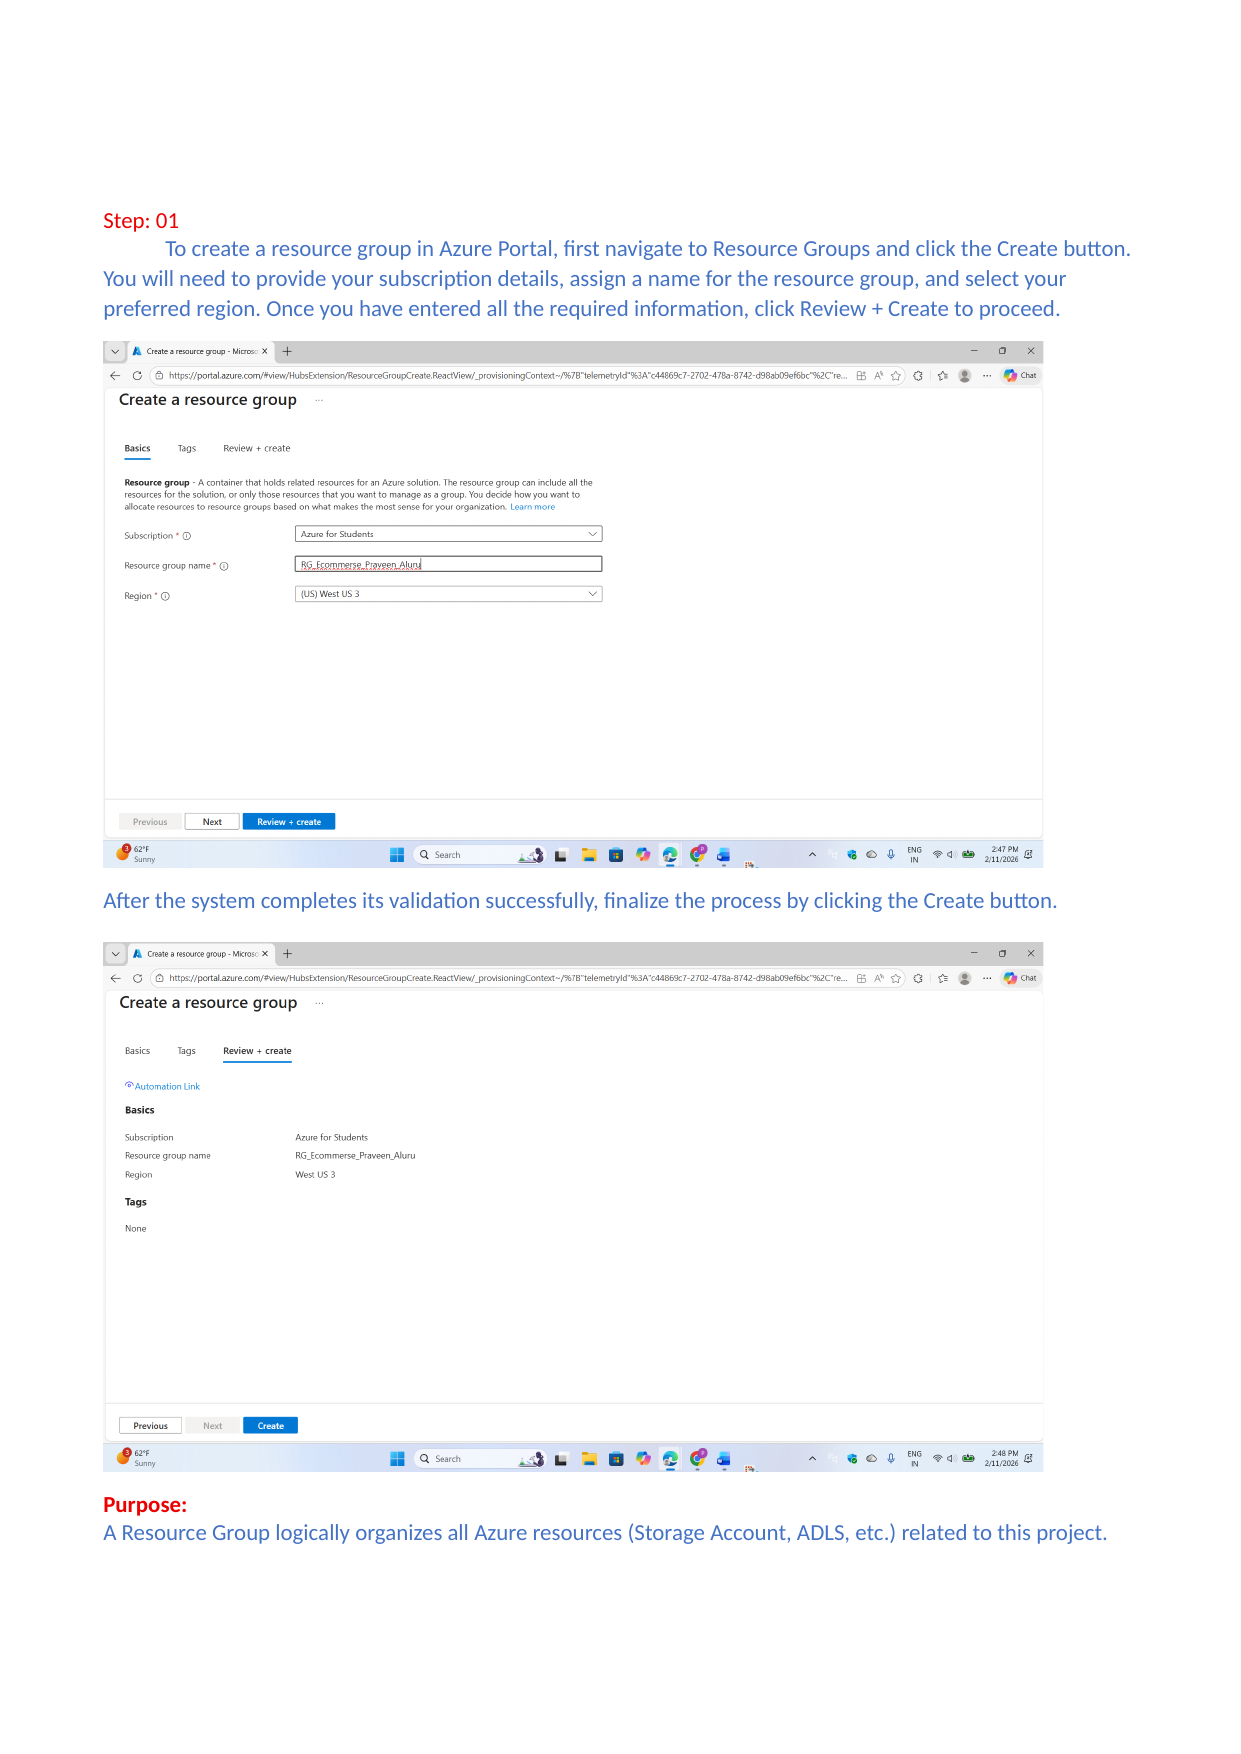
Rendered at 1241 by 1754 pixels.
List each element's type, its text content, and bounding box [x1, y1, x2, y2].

picture [103, 942, 1044, 1472]
text Purpose: [103, 1490, 1134, 1518]
text To create a resource group in Azure Portal, first navigate to Resource Groups and click the Create button. You will need to provide your subscription details, assign a name for the resource group, and select your preferred region. Once you have entered all the required information, click Review + Create to proceed. [103, 234, 1134, 322]
text Step: 01 [103, 206, 1134, 234]
text A Resource Group logically organizes all Azure resources (Storage Account, ADLS, etc.) related to this project. [103, 1518, 1134, 1546]
text After the system completes its validation successfully, finalize the process by clicking the Create button. [103, 886, 1134, 914]
picture [103, 341, 1044, 868]
